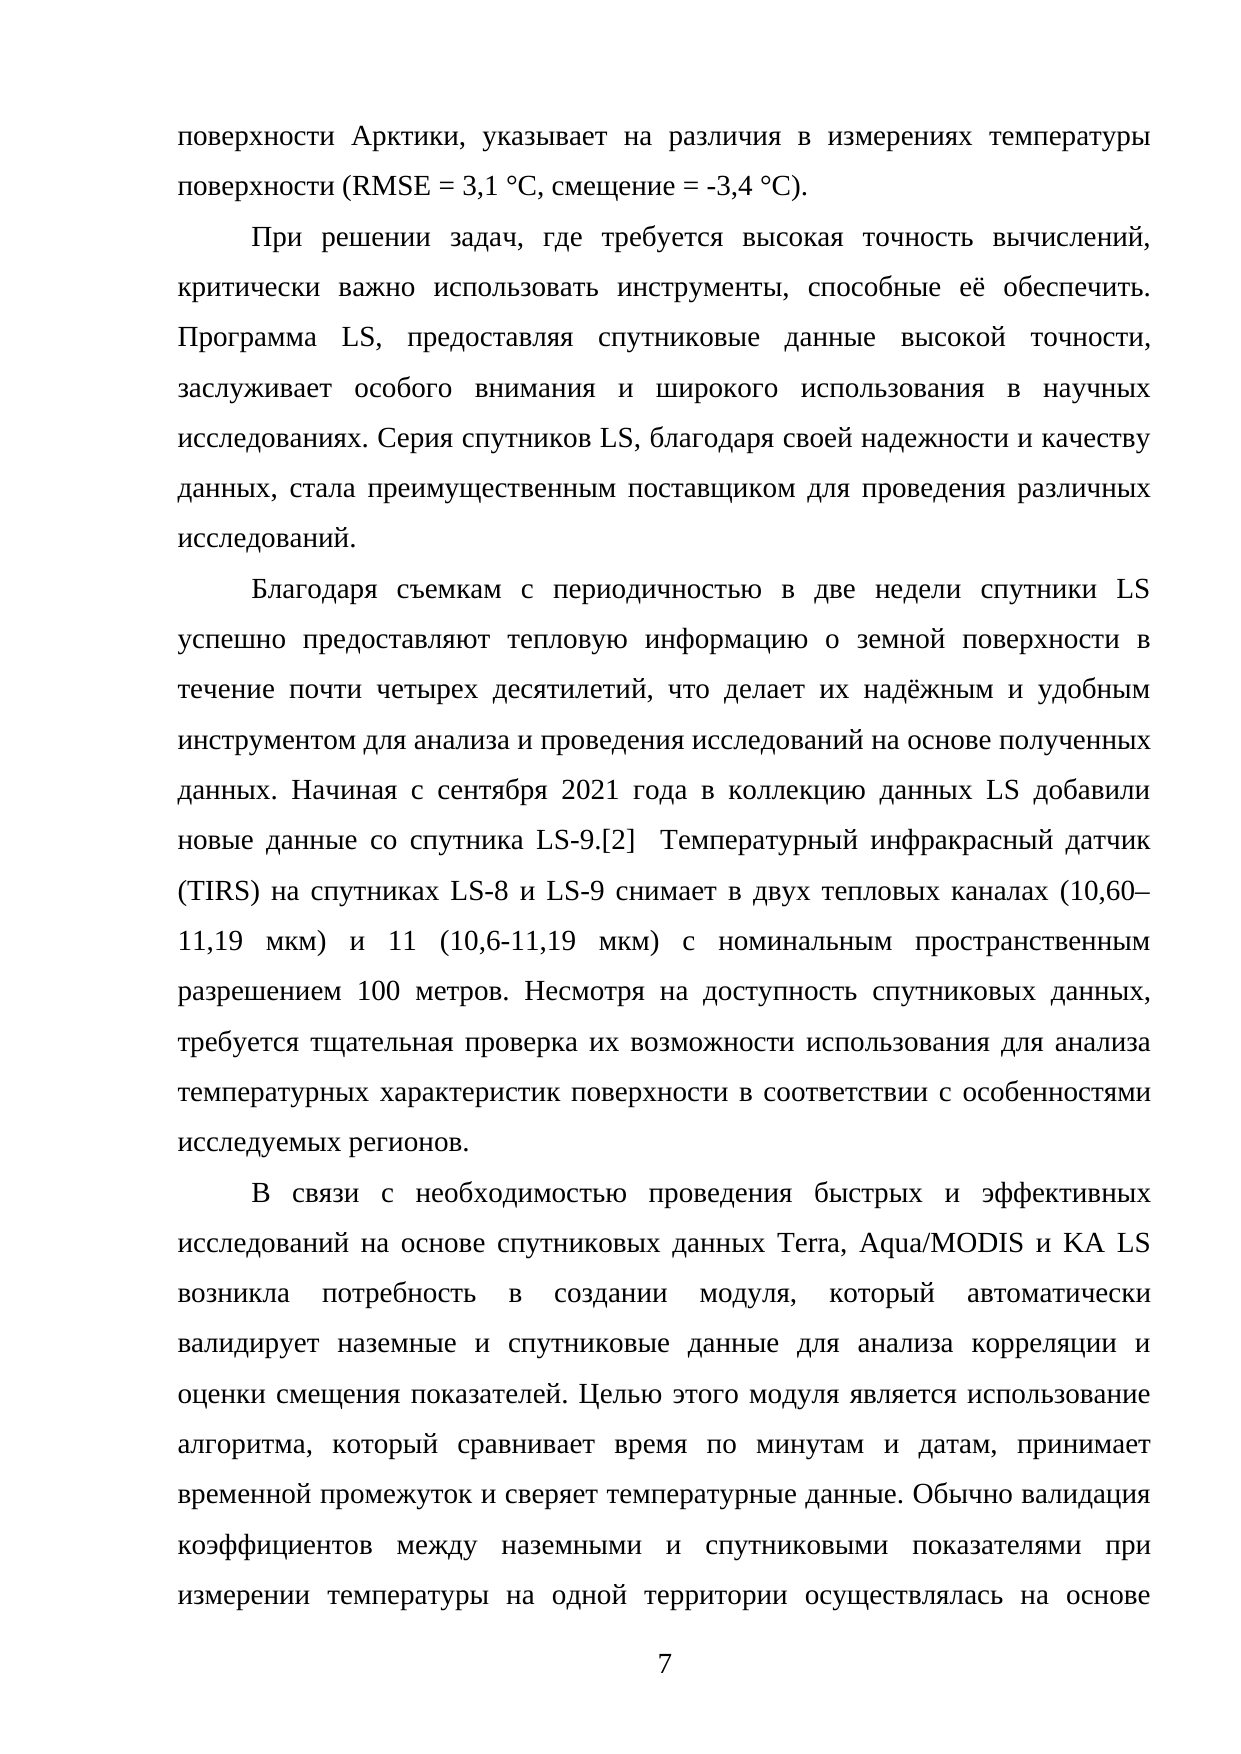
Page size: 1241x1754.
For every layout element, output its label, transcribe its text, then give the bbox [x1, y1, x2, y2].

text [177, 118, 1152, 202]
text При решении задач, где требуется высокая точность вычислений, критически важно использовать инструменты, способные её обеспечить. Программа LS, предоставляя спутниковые данные высокой точности, заслуживает особого внимания и широкого использования в научных исследованиях. Серия спутников LS, благодаря своей надежности и качеству данных, стала преимущественным поставщиком для проведения различных исследований. [177, 219, 1152, 554]
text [177, 1175, 1152, 1611]
text Благодаря съемкам с периодичностью в две недели спутники LS успешно предоставляют тепловую информацию о земной поверхности в течение почти четырех десятилетий, что делает их надёжным и удобным инструментом для анализа и проведения исследований на основе полученных данных. Начиная с сентября 2021 года в коллекцию данных LS добавили новые данные со спутника LS-9.[2] Температурный инфракрасный датчик (TIRS) на спутниках LS-8 и LS-9 снимает в двух тепловых каналах (10,60–11,19 мкм) и 11 (10,6-11,19 мкм) с номинальным пространственным разрешением 100 метров. Несмотря на доступность спутниковых данных, требуется тщательная проверка их возможности использования для анализа температурных характеристик поверхности в соответствии с особенностями исследуемых регионов. [177, 571, 1152, 1158]
